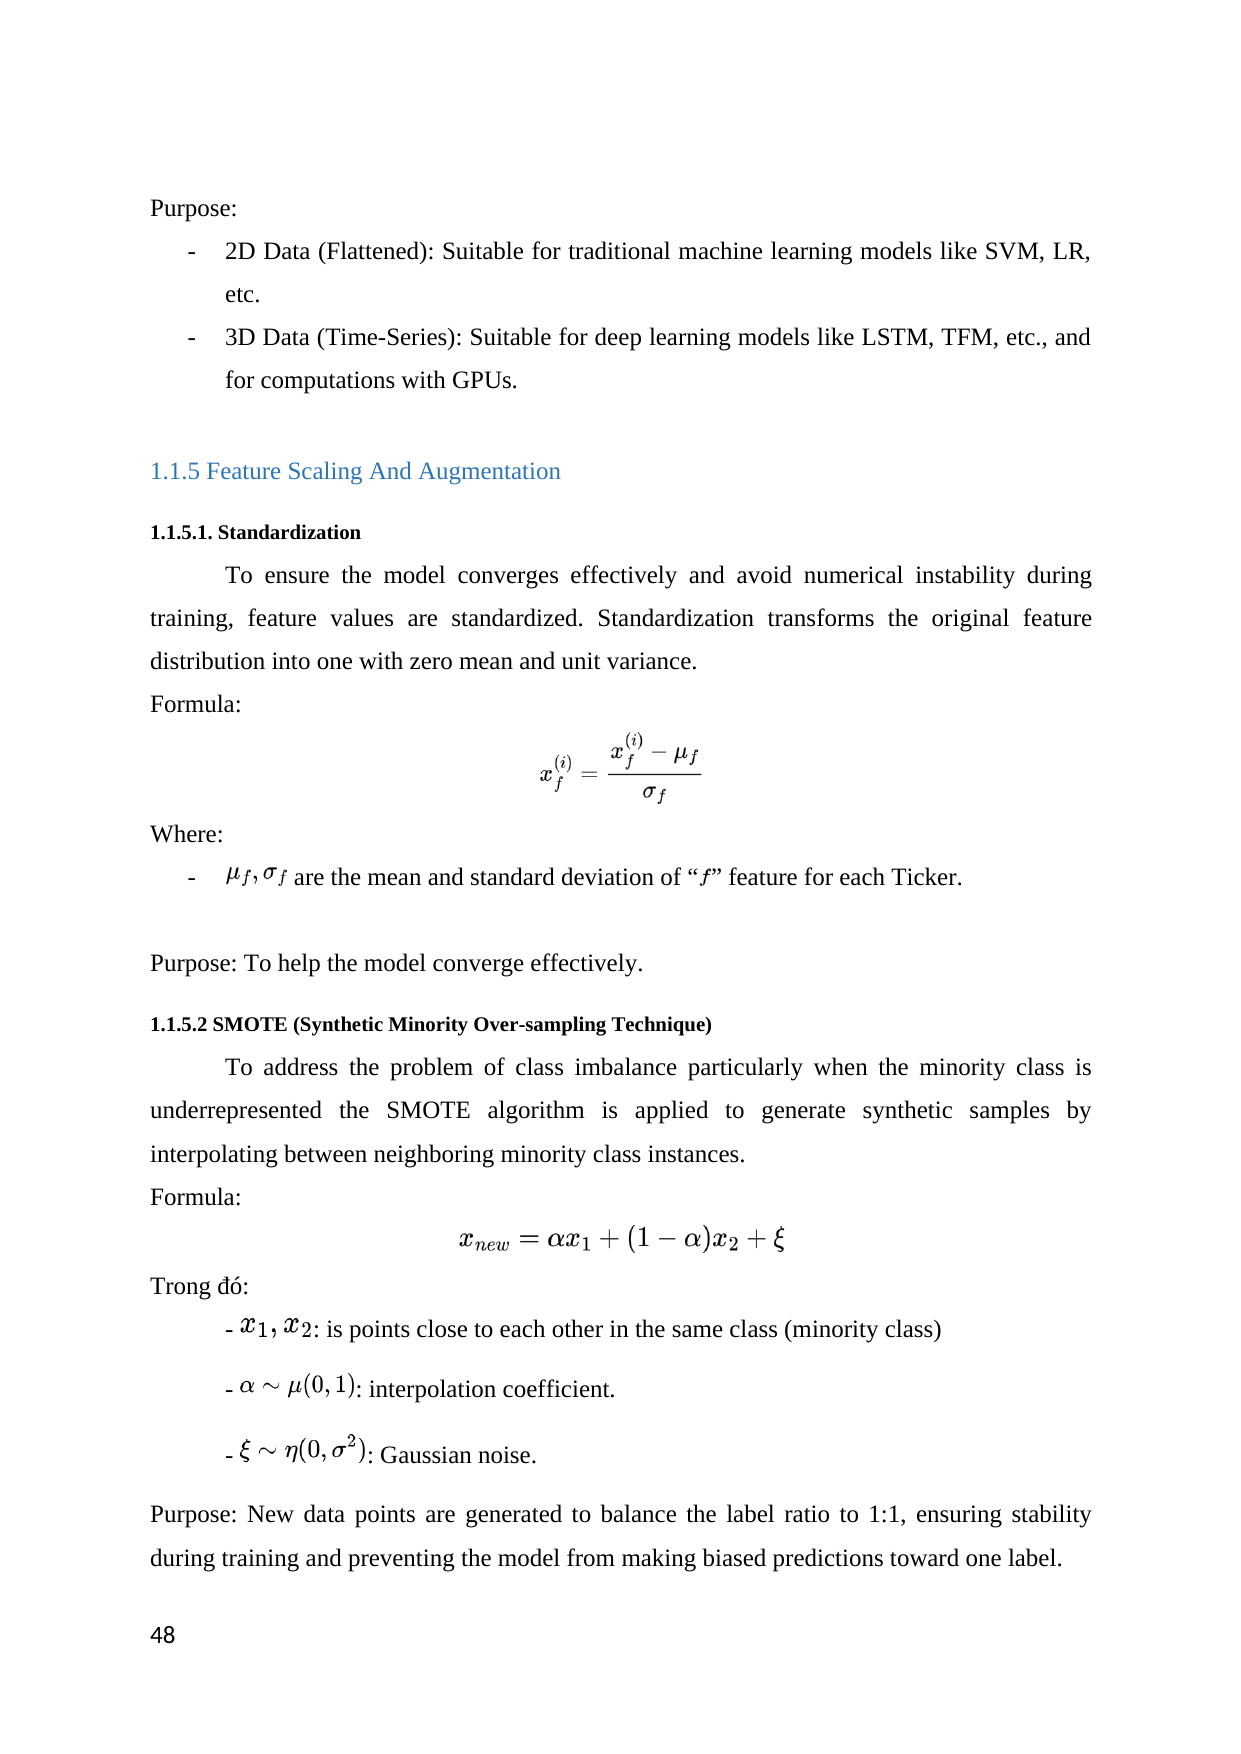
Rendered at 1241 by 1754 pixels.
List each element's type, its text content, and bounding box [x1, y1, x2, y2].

text - : interpolation coefficient. [225, 1374, 1093, 1403]
subtitle 1.1.5.1. Standardization [150, 520, 1093, 544]
text Purpose: New data points are generated to balance the label ratio to 1:1, ensuring stability during training and preventing the model from making biased predictions toward one label. [150, 1499, 1093, 1571]
picture [239, 1318, 313, 1338]
picture [239, 1373, 356, 1398]
subtitle 1.1.5 Feature Scaling And Augmentation [150, 456, 1093, 485]
text Purpose: [150, 193, 1093, 222]
list 3D Data (Time-Series): Suitable for deep learning models like LSTM, TFM, etc., and for computations with GPUs. [187, 322, 1093, 394]
picture [538, 732, 705, 804]
picture [458, 1225, 785, 1253]
text Formula: [150, 689, 1093, 718]
list 2D Data (Flattened): Suitable for traditional machine learning models like SVM, LR, etc. [187, 236, 1093, 308]
text Trong đó: [150, 1271, 1093, 1299]
picture [698, 868, 711, 886]
picture [239, 1434, 367, 1463]
text Purpose: To help the model converge effectively. [150, 948, 1093, 977]
text To address the problem of class imbalance particularly when the minority class is underrepresented the SMOTE algorithm is applied to generate synthetic samples by interpolating between neighboring minority class instances. [150, 1052, 1093, 1167]
text Formula: [150, 1182, 1093, 1211]
list are the mean and standard deviation of “” feature for each Ticker. [187, 862, 1093, 891]
text To ensure the model converges effectively and avoid numerical instability during training, feature values are standardized. Standardization transforms the original feature distribution into one with zero mean and unit variance. [150, 560, 1093, 675]
text - : Gaussian noise. [225, 1434, 1093, 1468]
text Where: [150, 819, 1093, 848]
text - : is points close to each other in the same class (minority class) [225, 1314, 1093, 1343]
subtitle 1.1.5.2 SMOTE (Synthetic Minority Over-sampling Technique) [150, 1012, 1093, 1036]
picture [225, 867, 288, 886]
